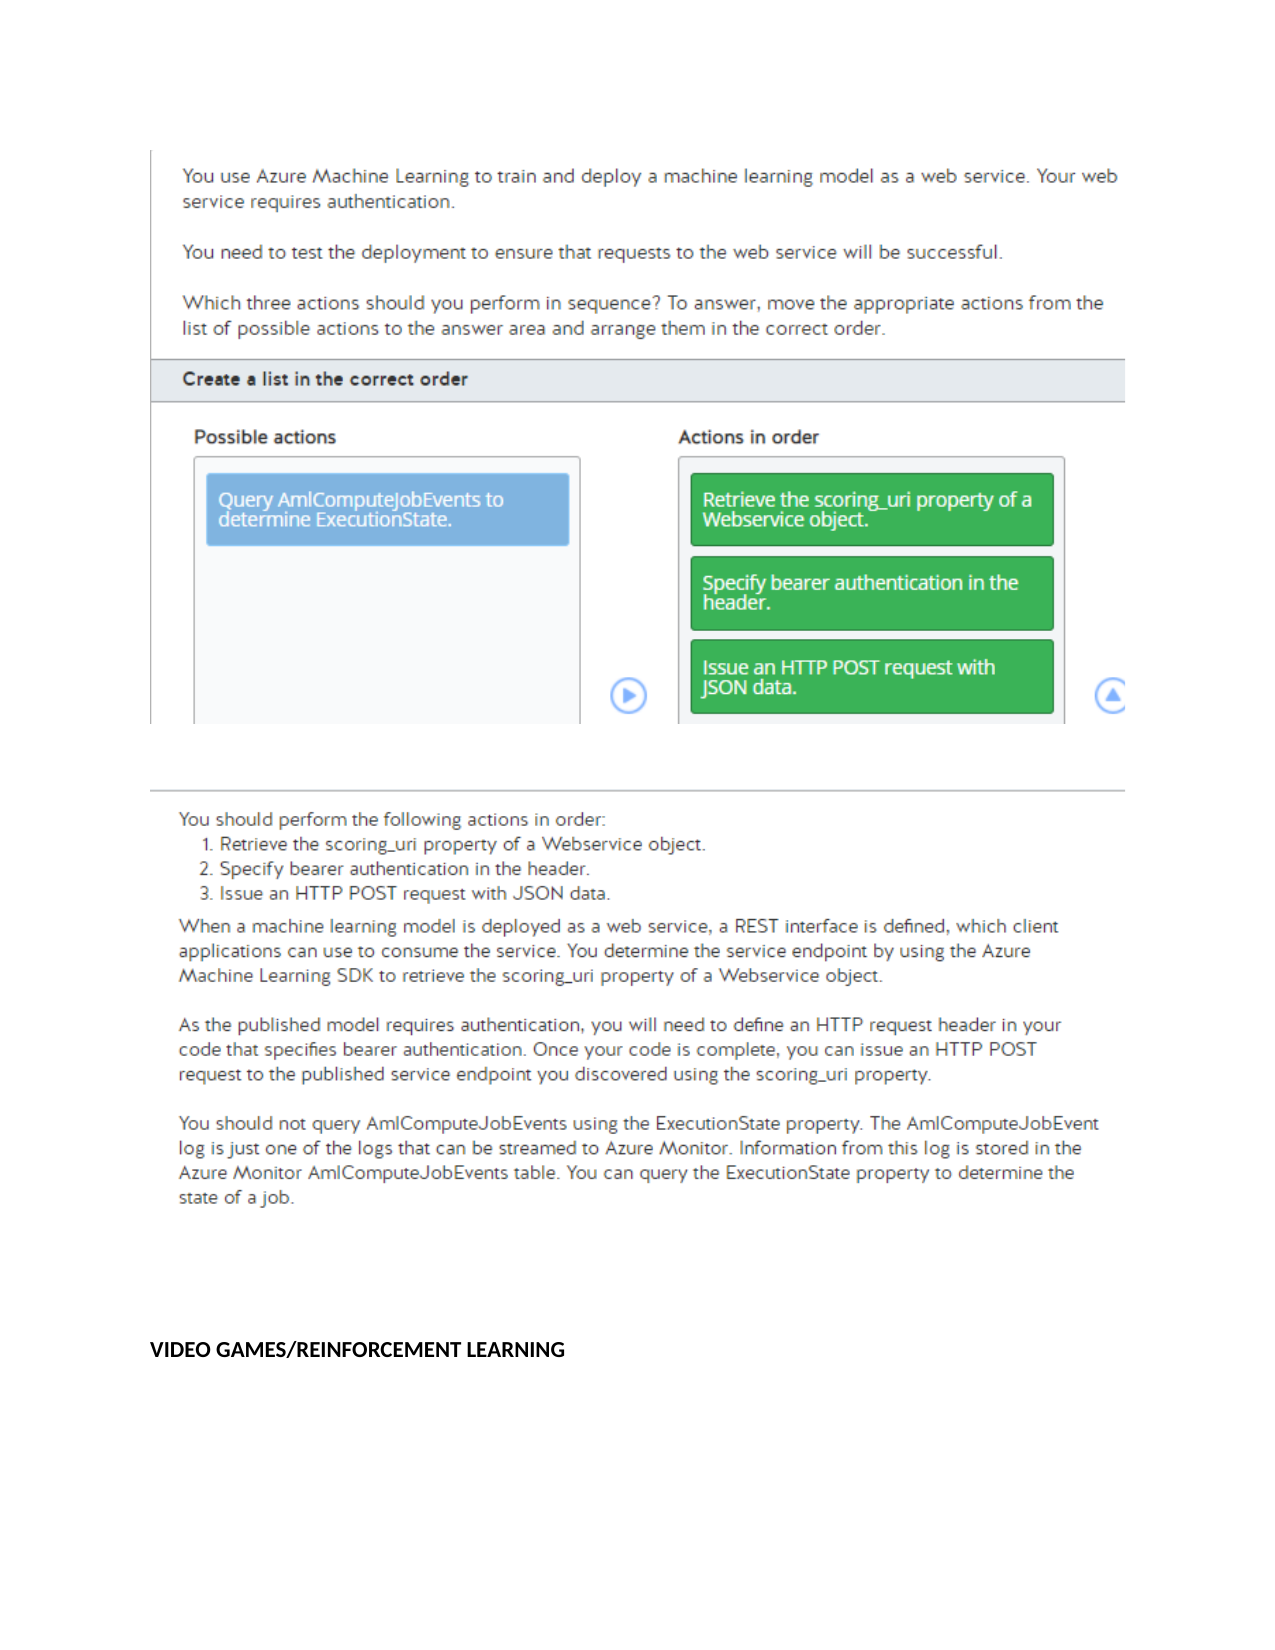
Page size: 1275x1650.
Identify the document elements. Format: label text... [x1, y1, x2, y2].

text VIDEO GAMES/REINFORCEMENT LEARNING [150, 1335, 1125, 1363]
picture [150, 789, 1125, 1223]
picture [150, 150, 1125, 724]
